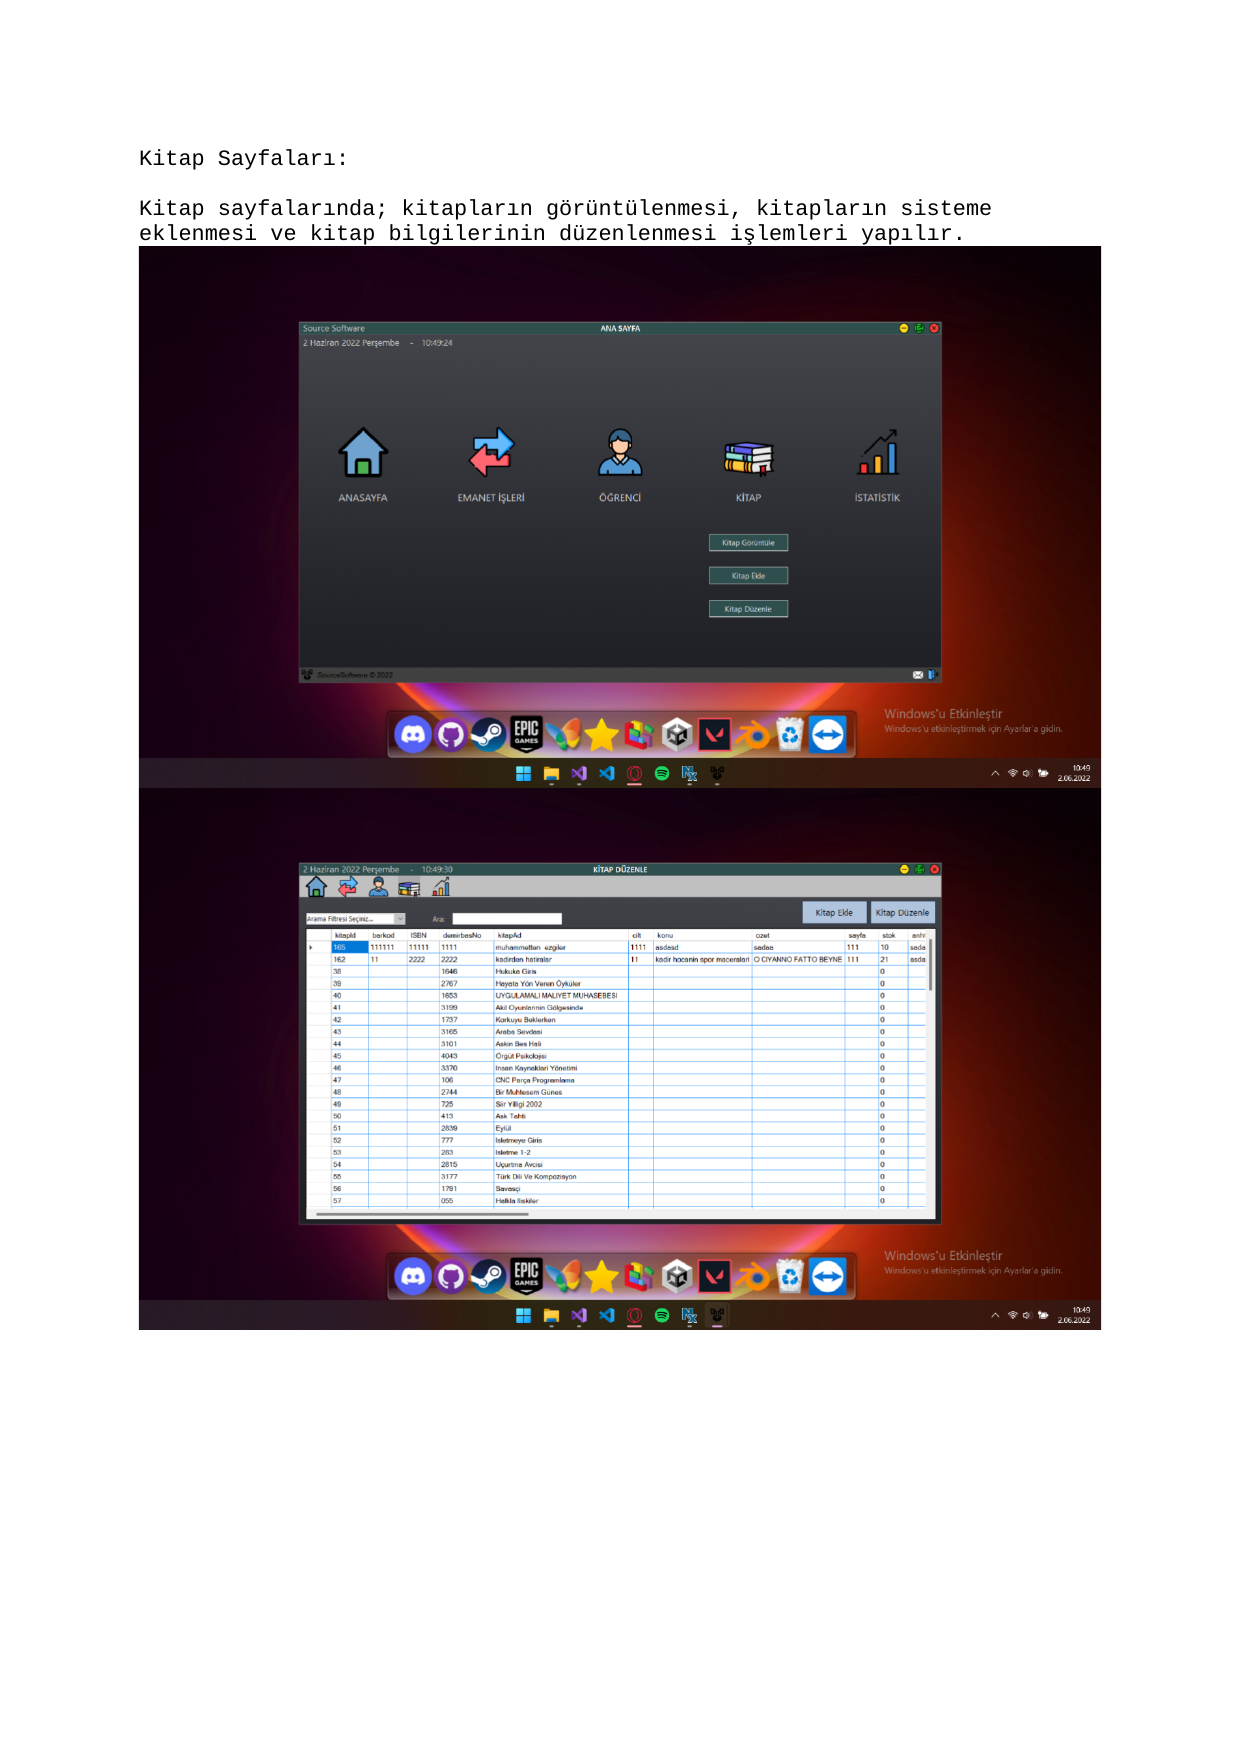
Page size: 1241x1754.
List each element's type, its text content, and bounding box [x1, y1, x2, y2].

text Kitap sayfalarında; kitapların görüntülenmesi, kitapların sisteme eklenmesi ve kitap bilgilerinin düzenlenmesi işlemleri yapılır. [139, 197, 1101, 246]
text Kitap Sayfaları: [139, 148, 1101, 172]
picture [138, 246, 1102, 1330]
